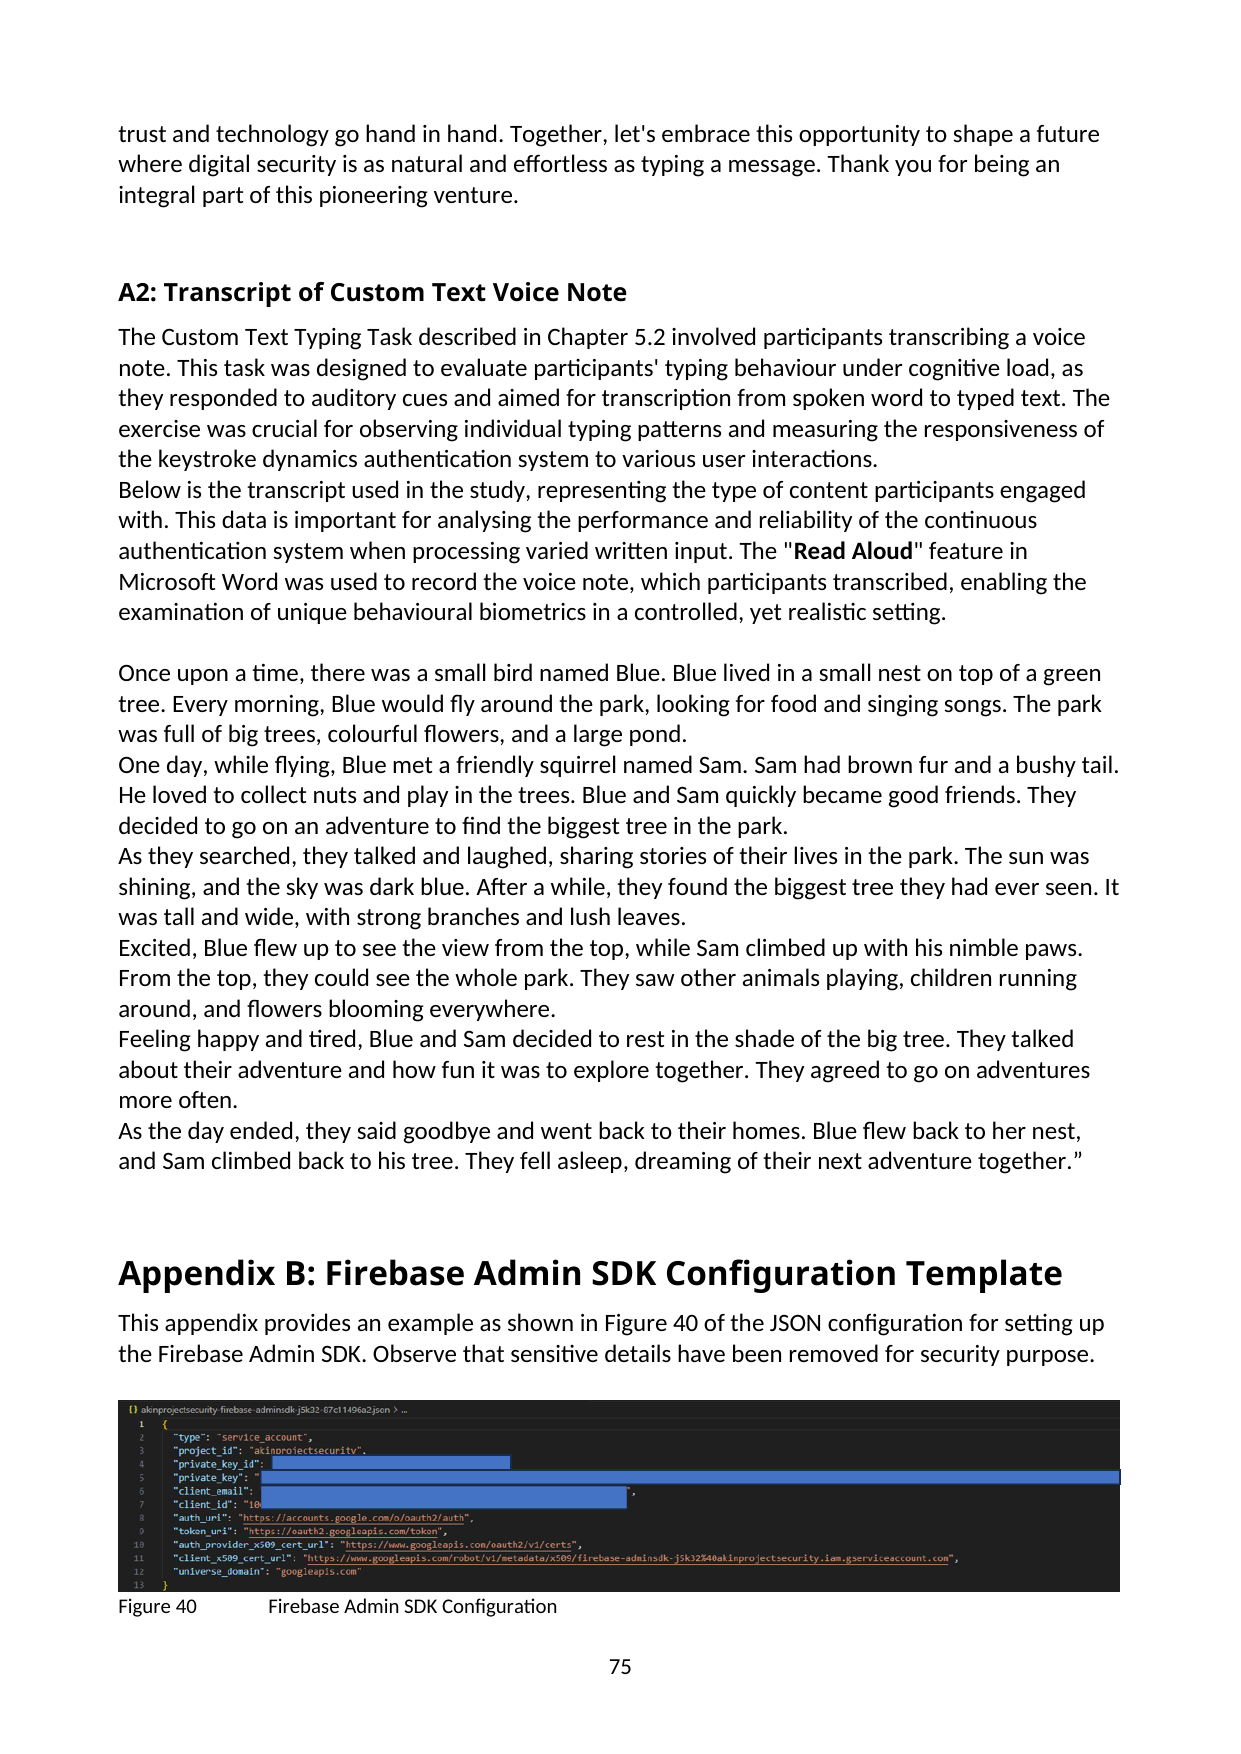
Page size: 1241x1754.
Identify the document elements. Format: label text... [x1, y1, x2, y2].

text Excited, Blue flew up to see the view from the top, while Sam climbed up with his nimble paws. From the top, they could see the whole park. They saw other animals playing, children running around, and flowers blooming everywhere. [118, 932, 1122, 1023]
picture [118, 1399, 1123, 1594]
text As the day ended, they said goodbye and went back to their homes. Blue flew back to her nest, and Sam climbed back to his tree. They fell asleep, dreaming of their next adventure together.” [118, 1115, 1122, 1176]
text One day, while flying, Blue met a friendly squirrel named Sam. Sam had brown fur and a bushy tail. He loved to collect nuts and play in the trees. Blue and Sam quickly became good friends. They decided to go on an adventure to find the biggest tree in the park. [118, 749, 1122, 840]
subtitle A2: Transcript of Custom Text Voice Note [118, 275, 1122, 309]
subtitle Appendix B: Firebase Admin SDK Configuration Template [118, 1249, 1122, 1295]
text Figure 40 Firebase Admin SDK Configuration [118, 1594, 1122, 1619]
text Below is the transcript used in the study, representing the type of content participants engaged with. This data is important for analysing the performance and reliability of the continuous authentication system when processing varied written input. The "Read Aloud" feature in Microsoft Word was used to record the voice note, which participants transcribed, enabling the examination of unique behavioural biometrics in a controlled, yet realistic setting. [118, 474, 1122, 627]
text This appendix provides an example as shown in Figure 40 of the JSON configuration for setting up the Firebase Admin SDK. Observe that sensitive details have been removed for security purpose. [118, 1307, 1122, 1368]
text The Custom Text Typing Task described in Chapter 5.2 involved participants transcribing a voice note. This task was designed to evaluate participants' typing behaviour under cognitive load, as they responded to auditory cues and aimed for transcription from spoken word to typed text. The exercise was crucial for observing individual typing patterns and measuring the responsiveness of the keystroke dynamics authentication system to various user interactions. [118, 321, 1122, 474]
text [118, 118, 1122, 210]
text As they searched, they talked and laughed, sharing stories of their lives in the park. The sun was shining, and the sky was dark blue. After a while, they found the biggest tree they had ever seen. It was tall and wide, with strong branches and lush leaves. [118, 840, 1122, 932]
text Feeling happy and tired, Blue and Sam decided to rest in the shade of the big tree. They talked about their adventure and how fun it was to explore together. They agreed to go on adventures more often. [118, 1023, 1122, 1115]
text Once upon a time, there was a small bird named Blue. Blue lived in a small nest on top of a green tree. Every morning, Blue would fly around the park, looking for food and singing songs. The park was full of big trees, colourful flowers, and a large pond. [118, 657, 1122, 749]
